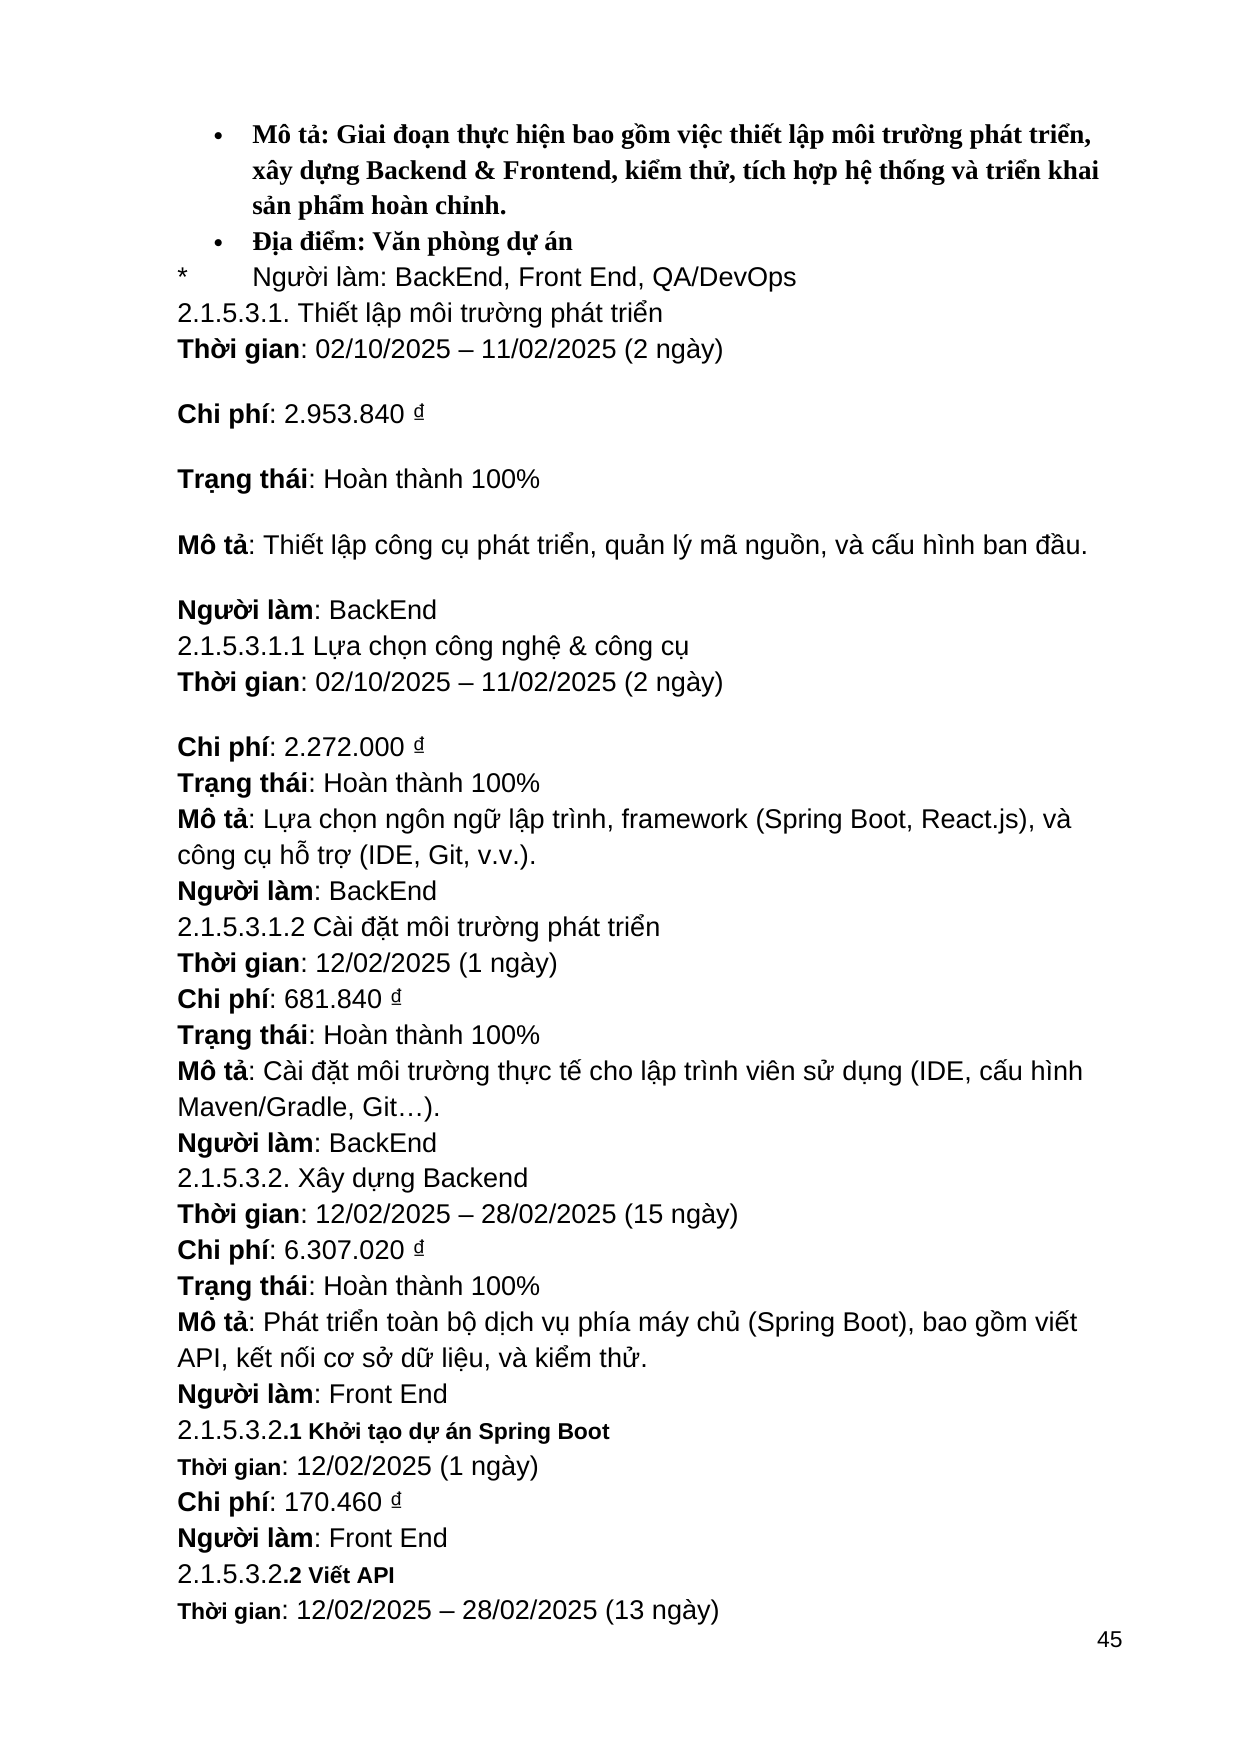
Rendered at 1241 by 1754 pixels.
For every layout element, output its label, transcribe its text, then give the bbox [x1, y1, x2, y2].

text Chi phí: 170.460 ₫ [177, 1486, 1122, 1517]
text Người làm: Front End [177, 1522, 1122, 1553]
text Trạng thái: Hoàn thành 100% [177, 767, 1122, 798]
text Mô tả: Lựa chọn ngôn ngữ lập trình, framework (Spring Boot, React.js), và công cụ hỗ trợ (IDE, Git, v.v.). [177, 803, 1122, 870]
text Trạng thái: Hoàn thành 100% [177, 463, 1122, 525]
text Thời gian: 02/10/2025 – 11/02/2025 (2 ngày) [177, 333, 1122, 394]
text Chi phí: 6.307.020 ₫ [177, 1234, 1122, 1266]
text Chi phí: 2.953.840 ₫ [177, 398, 1122, 459]
list Địa điểm: Văn phòng dự án [214, 225, 1122, 256]
text Người làm: BackEnd [177, 1127, 1122, 1158]
text Chi phí: 2.272.000 ₫ [177, 731, 1122, 762]
list Mô tả: Giai đoạn thực hiện bao gồm việc thiết lập môi trường phát triển, xây dựng Backend & Frontend, kiểm thử, tích hợp hệ thống và triển khai sản phẩm hoàn chỉnh. [214, 118, 1122, 221]
text Thời gian: 12/02/2025 – 28/02/2025 (13 ngày) [177, 1594, 1122, 1625]
text 2.1.5.3.1.2 Cài đặt môi trường phát triển [177, 911, 1122, 942]
text Mô tả: Thiết lập công cụ phát triển, quản lý mã nguồn, và cấu hình ban đầu. [177, 529, 1122, 590]
text * Người làm: BackEnd, Front End, QA/DevOps [177, 261, 1122, 292]
text Người làm: BackEnd [177, 875, 1122, 906]
text Thời gian: 12/02/2025 (1 ngày) [177, 1450, 1122, 1481]
text 2.1.5.3.1. Thiết lập môi trường phát triển [177, 297, 1122, 328]
text 2.1.5.3.2. Xây dựng Backend [177, 1162, 1122, 1194]
text Thời gian: 12/02/2025 – 28/02/2025 (15 ngày) [177, 1198, 1122, 1230]
text Trạng thái: Hoàn thành 100% [177, 1270, 1122, 1302]
text 2.1.5.3.2.1 Khởi tạo dự án Spring Boot [177, 1414, 1122, 1445]
text Chi phí: 681.840 ₫ [177, 983, 1122, 1014]
text Thời gian: 02/10/2025 – 11/02/2025 (2 ngày) [177, 666, 1122, 727]
text Trạng thái: Hoàn thành 100% [177, 1019, 1122, 1050]
text Người làm: BackEnd [177, 594, 1122, 625]
text 2.1.5.3.2.2 Viết API [177, 1558, 1122, 1589]
text 2.1.5.3.1.1 Lựa chọn công nghệ & công cụ [177, 630, 1122, 661]
text Mô tả: Cài đặt môi trường thực tế cho lập trình viên sử dụng (IDE, cấu hình Maven/Gradle, Git…). [177, 1055, 1122, 1122]
text Thời gian: 12/02/2025 (1 ngày) [177, 947, 1122, 978]
text Người làm: Front End [177, 1378, 1122, 1409]
text Mô tả: Phát triển toàn bộ dịch vụ phía máy chủ (Spring Boot), bao gồm viết API, kết nối cơ sở dữ liệu, và kiểm thử. [177, 1306, 1122, 1373]
